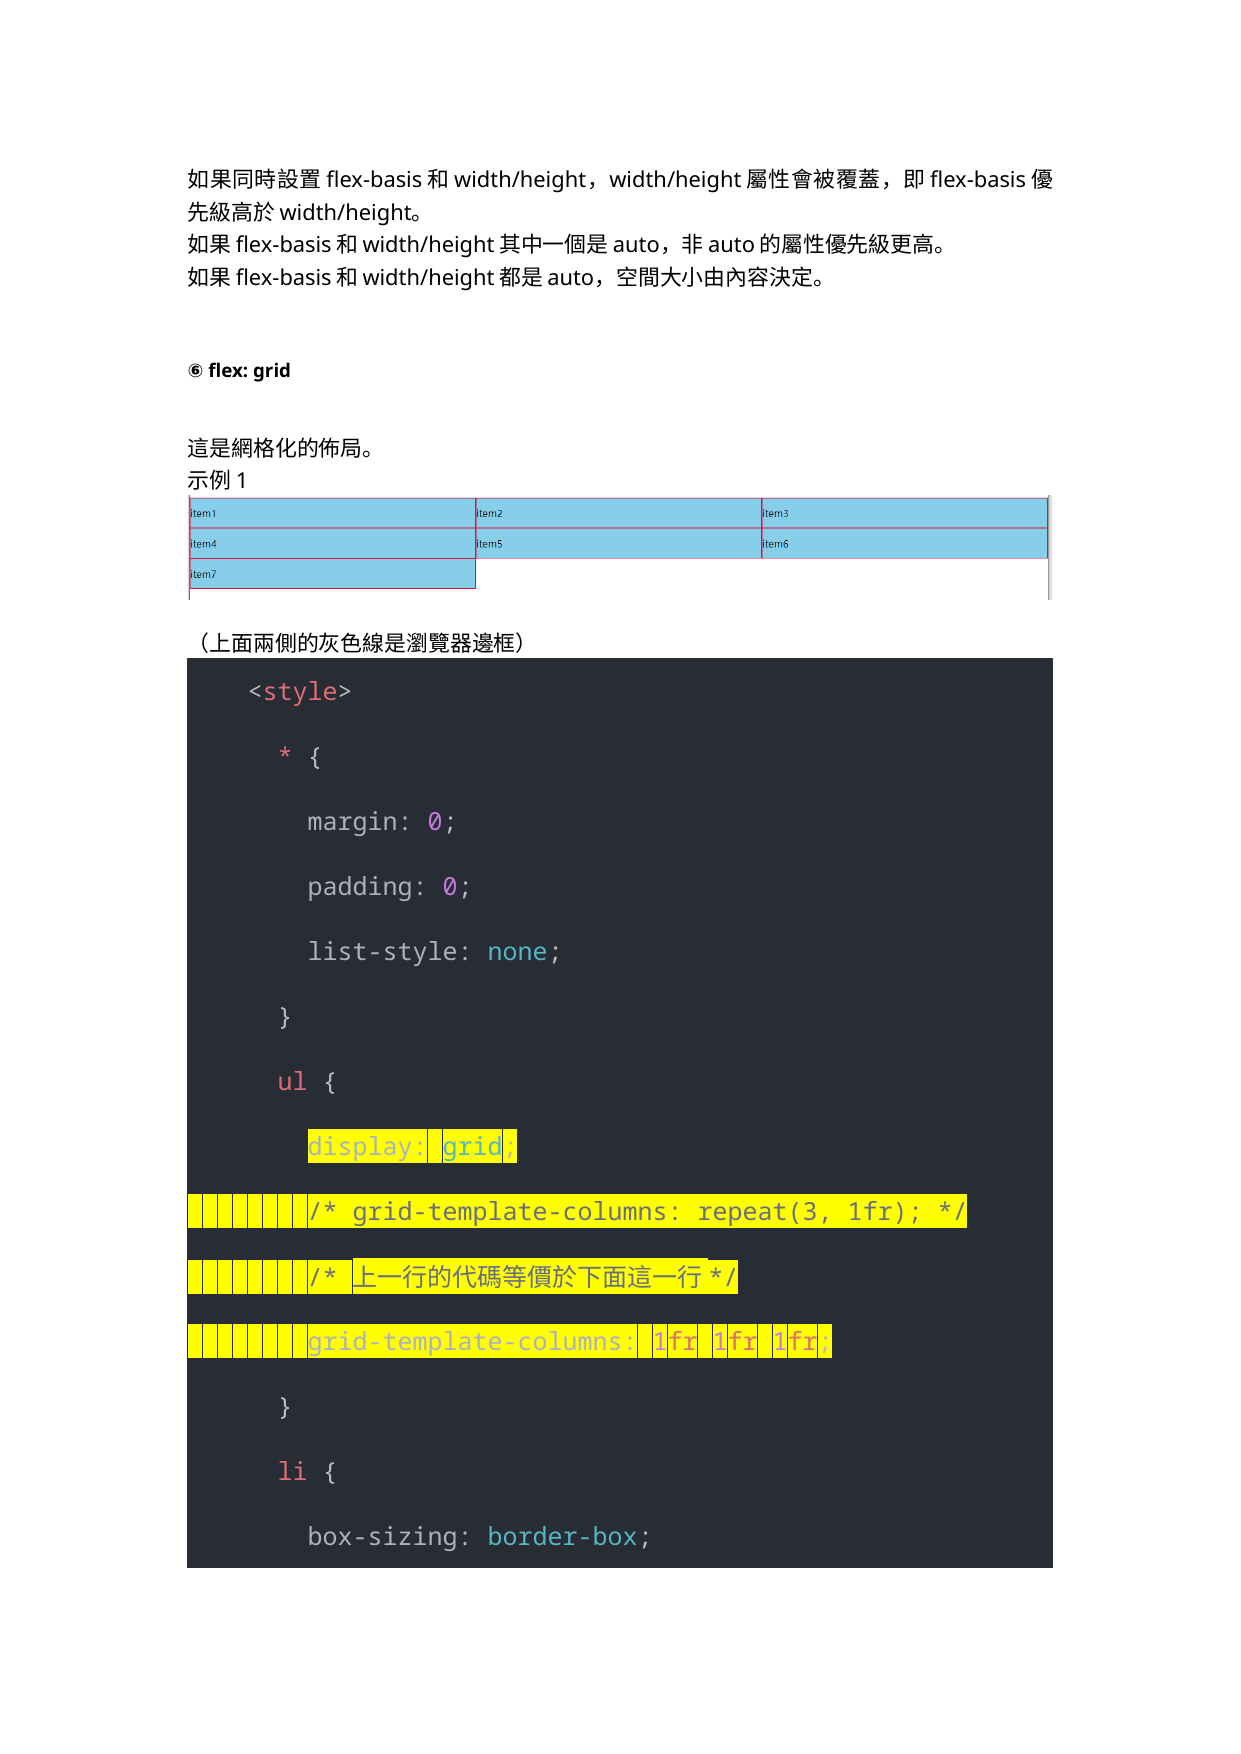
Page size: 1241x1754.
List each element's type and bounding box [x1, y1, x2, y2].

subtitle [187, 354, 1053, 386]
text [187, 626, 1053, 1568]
picture [187, 495, 1053, 600]
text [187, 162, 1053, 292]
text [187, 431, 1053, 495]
